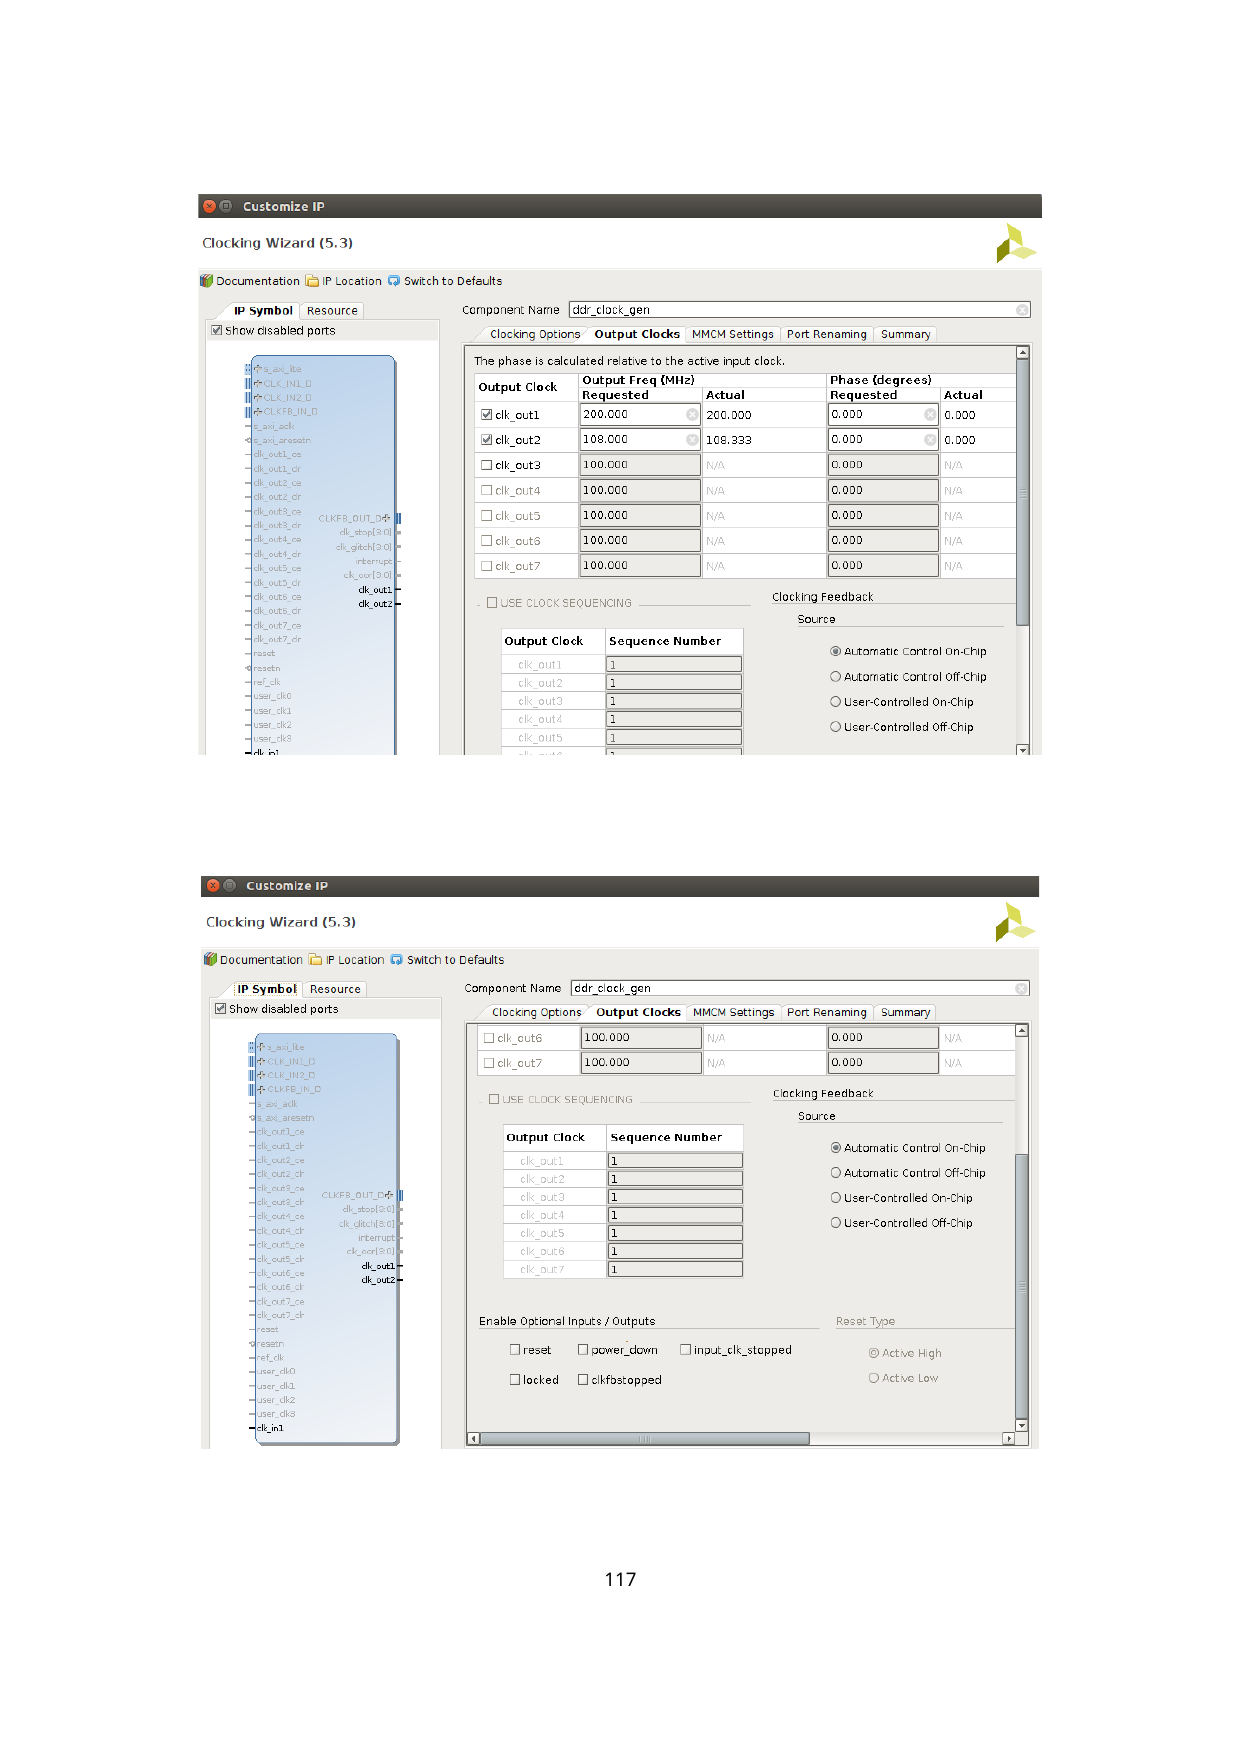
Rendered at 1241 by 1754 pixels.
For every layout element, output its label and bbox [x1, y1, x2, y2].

picture [198, 194, 1042, 755]
picture [201, 876, 1040, 1449]
